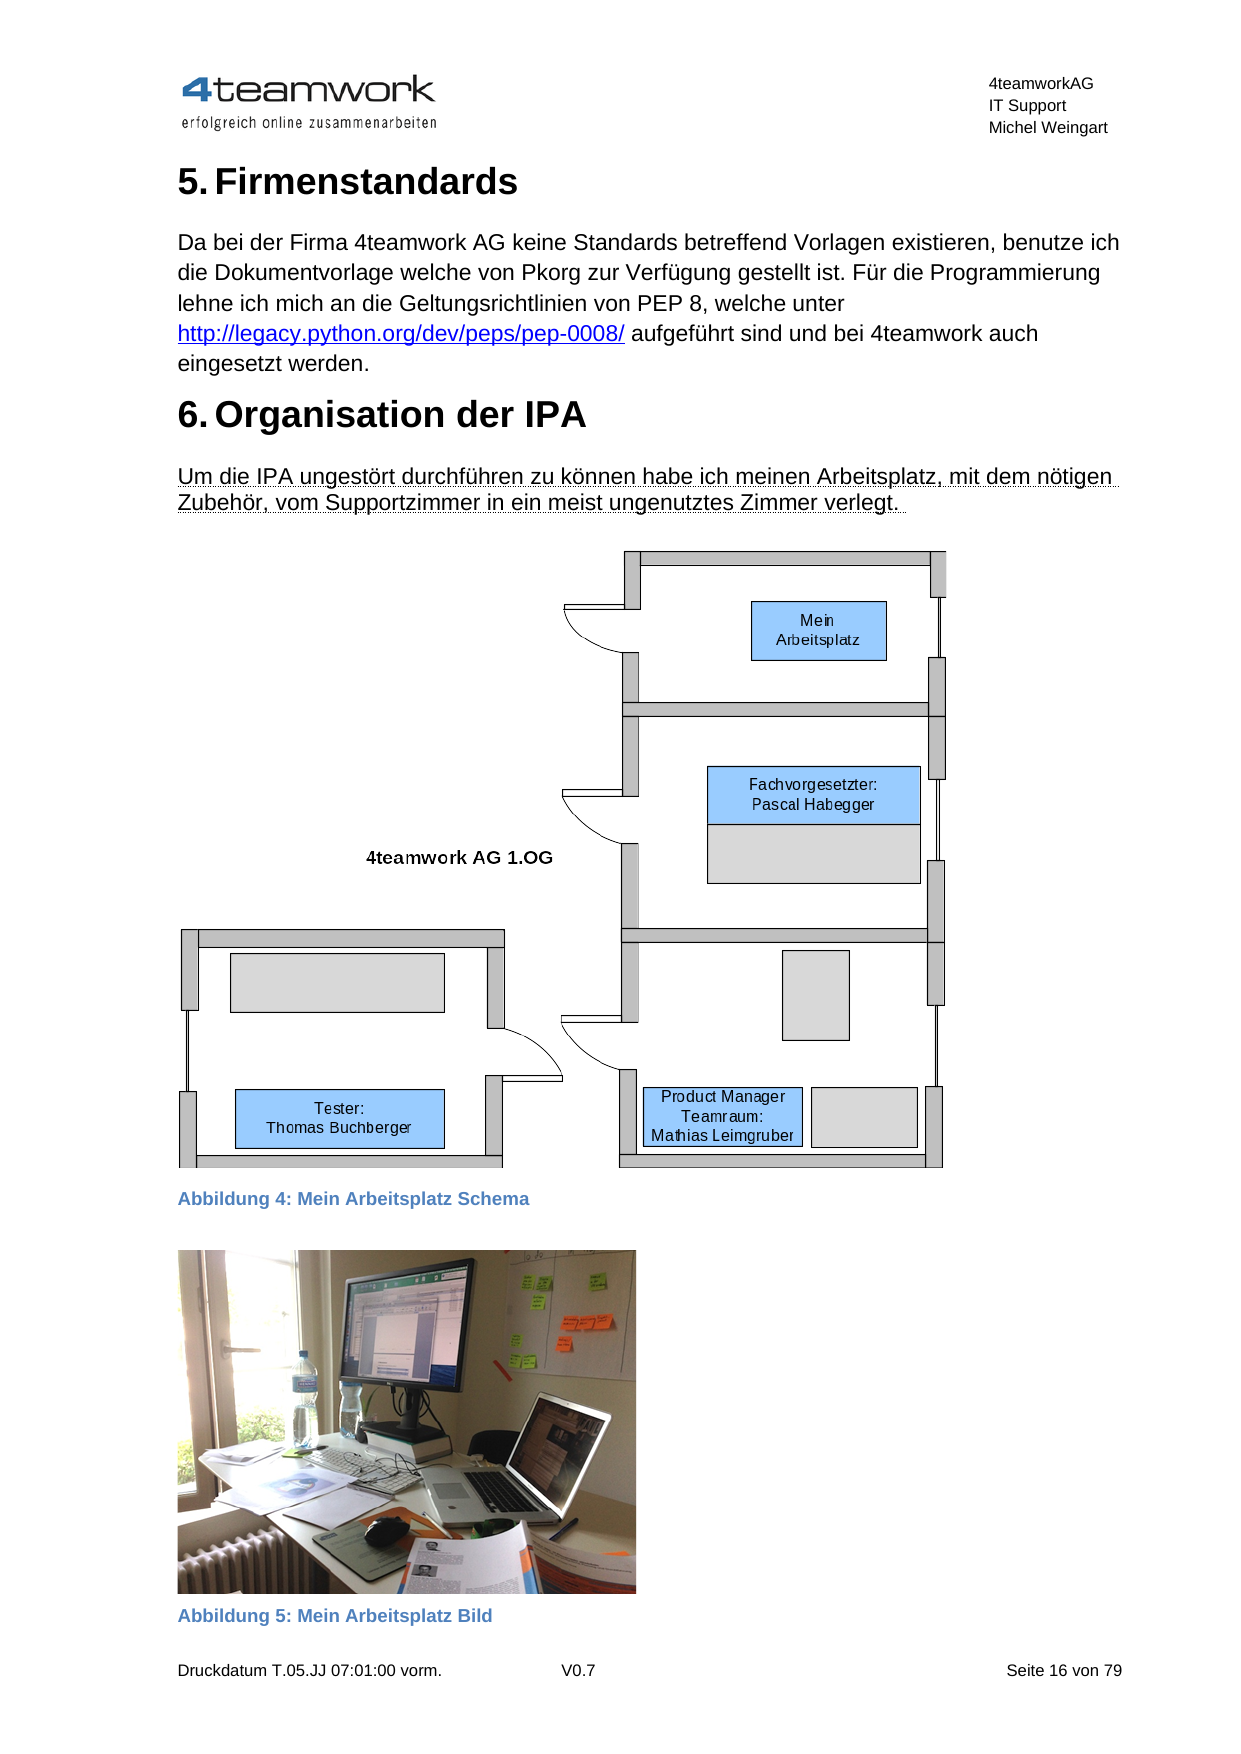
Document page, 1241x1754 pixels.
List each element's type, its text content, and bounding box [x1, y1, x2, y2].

text Da bei der Firma 4teamwork AG keine Standards betreffend Vorlagen existieren, benutze ich die Dokumentvorlage welche von Pkorg zur Verfügung gestellt ist. Für die Programmierung lehne ich mich an die Geltungsrichtlinien von PEP 8, welche unter http://legacy.python.org/dev/peps/pep-0008/ aufgeführt sind und bei 4teamwork auch eingesetzt werden. [177, 229, 1122, 376]
picture [177, 69, 440, 134]
subtitle Firmenstandards [177, 159, 1122, 202]
text Um die IPA ungestört durchführen zu können habe ich meinen Arbeitsplatz, mit dem nötigen Zubehör, vom Supportzimmer in ein meist ungenutztes Zimmer verlegt. [177, 463, 1122, 516]
picture [177, 1250, 637, 1594]
subtitle Organisation der IPA [177, 393, 1122, 436]
